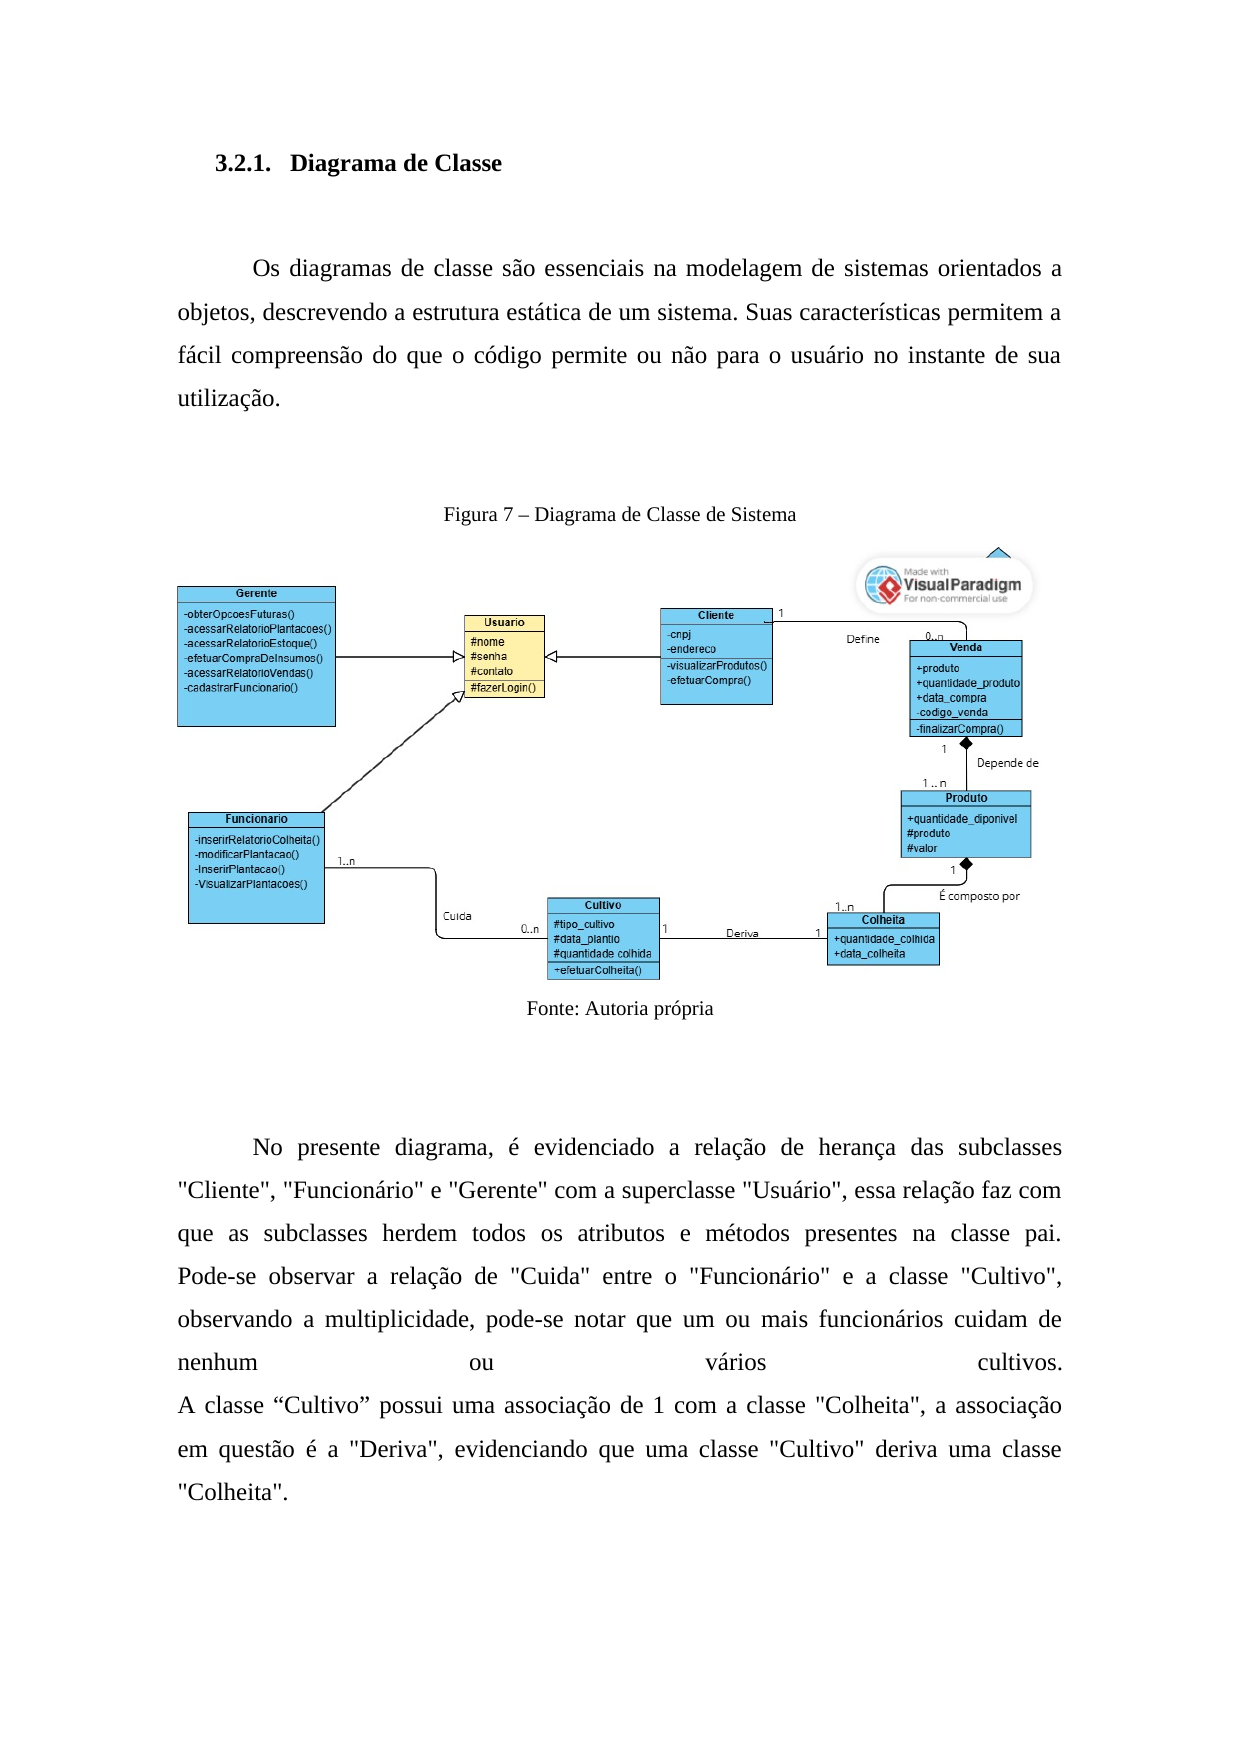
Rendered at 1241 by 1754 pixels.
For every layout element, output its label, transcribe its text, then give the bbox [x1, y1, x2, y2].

text Os diagramas de classe são essenciais na modelagem de sistemas orientados a objetos, descrevendo a estrutura estática de um sistema. Suas características permitem a fácil compreensão do que o código permite ou não para o usuário no instante de sua utilização. [177, 253, 1063, 412]
text No presente diagrama, é evidenciado a relação de herança das subclasses "Cliente", "Funcionário" e "Gerente" com a superclasse "Usuário", essa relação faz com que as subclasses herdem todos os atributos e métodos presentes na classe pai. Pode-se observar a relação de "Cuida" entre o "Funcionário" e a classe "Cultivo", observando a multiplicidade, pode-se notar que um ou mais funcionários cuidam de nenhum ou vários cultivos. A classe “Cultivo” possui uma associação de 1 com a classe "Colheita", a associação em questão é a "Deriva", evidenciando que uma classe "Cultivo" deriva uma classe "Colheita". [177, 1132, 1063, 1506]
picture [177, 547, 1041, 980]
subtitle Diagrama de Classe [215, 148, 1063, 176]
text Figura 7 – Diagrama de Classe de Sistema [177, 502, 1063, 526]
text Fonte: Autoria própria [177, 996, 1063, 1020]
